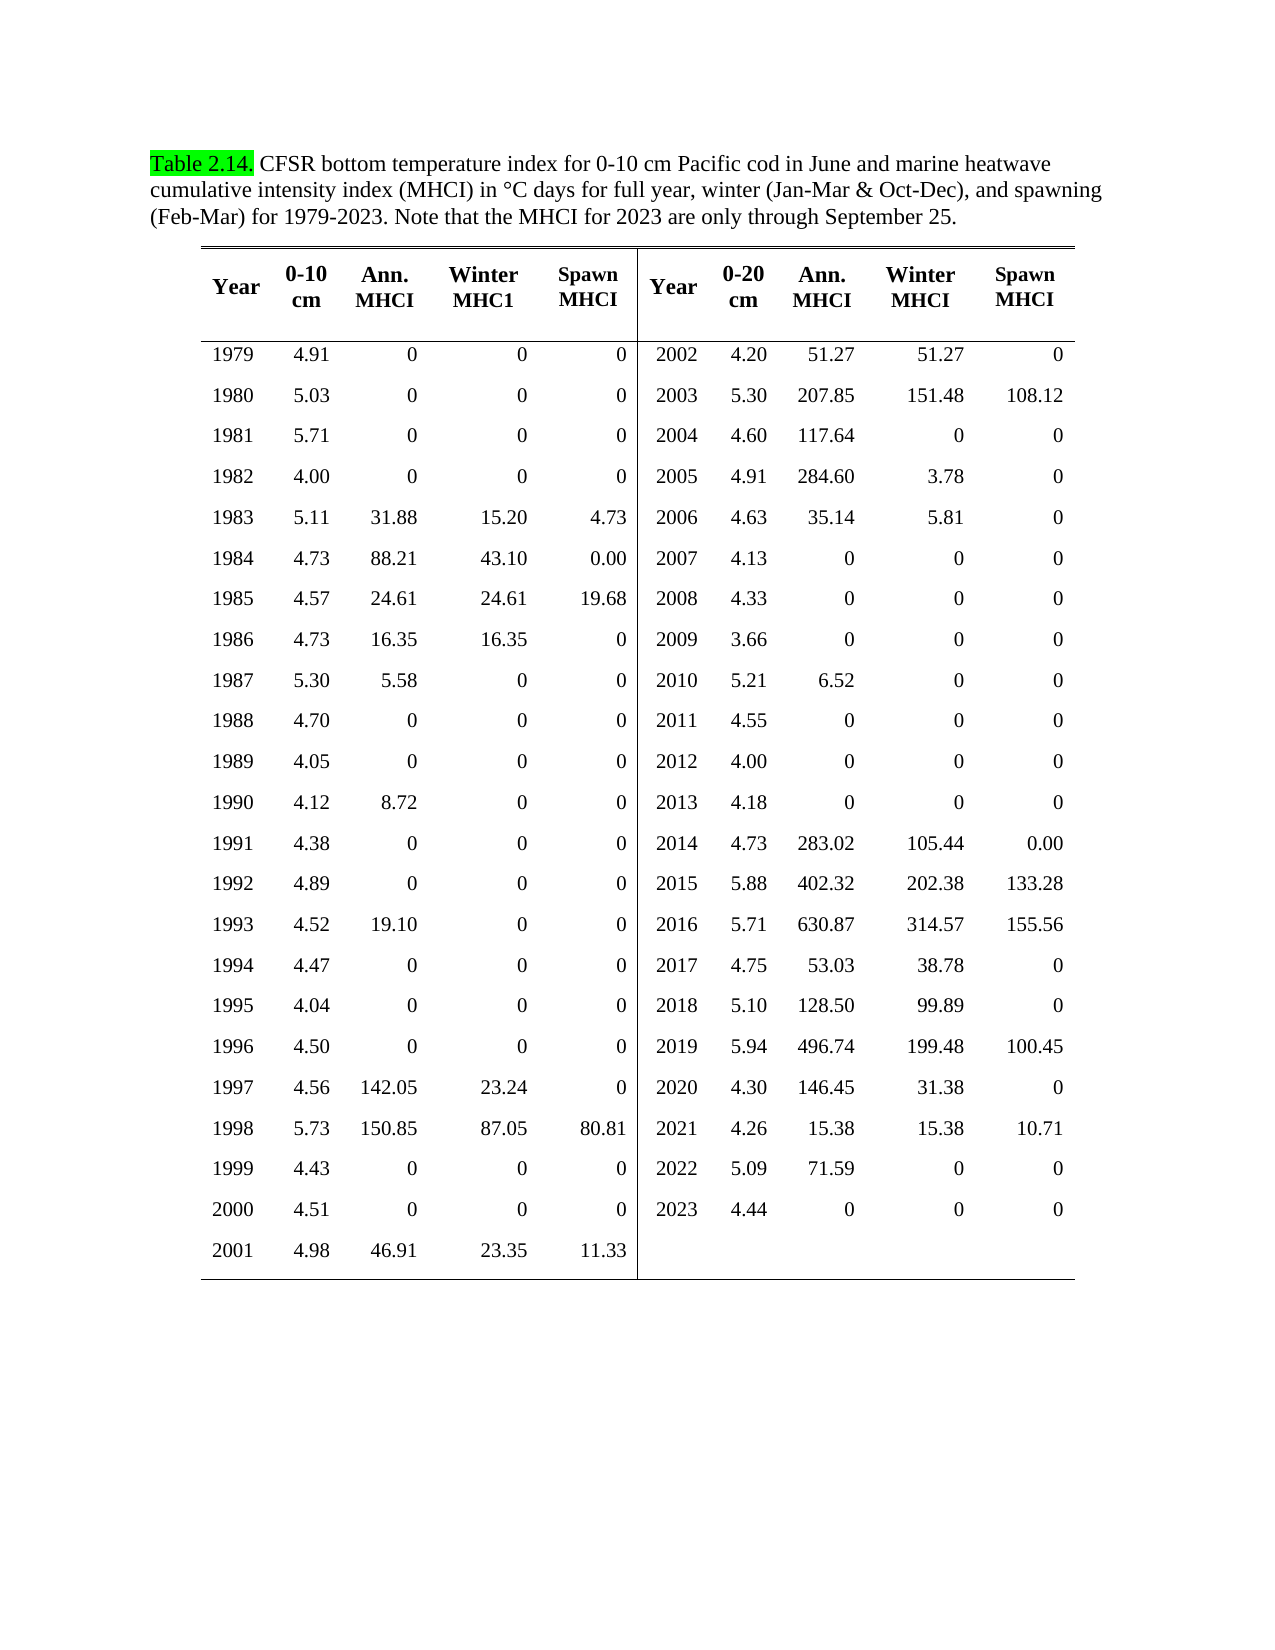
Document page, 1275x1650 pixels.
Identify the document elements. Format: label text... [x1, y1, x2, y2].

table_cell 496.74 [778, 1034, 866, 1075]
table_cell 24.61 [341, 586, 428, 627]
table_cell 5.58 [341, 668, 428, 708]
table_cell 99.89 [866, 994, 975, 1034]
table_cell 5.81 [866, 505, 975, 545]
table_cell 4.57 [271, 586, 341, 627]
table_cell 2002 [638, 342, 709, 382]
table_cell 0 [975, 668, 1074, 708]
table_cell 16.35 [428, 627, 538, 668]
table_cell 0 [866, 790, 975, 831]
table_cell 0 [428, 1034, 538, 1075]
table_cell 1995 [201, 994, 271, 1034]
table_cell 38.78 [866, 953, 975, 993]
table_cell 0 [428, 342, 538, 382]
table_cell 2016 [638, 912, 709, 953]
table_cell 4.13 [709, 545, 778, 586]
table_cell 2010 [638, 668, 709, 708]
table_cell 1996 [201, 1034, 271, 1075]
table_cell 0 [538, 994, 637, 1034]
table_cell 4.75 [709, 953, 778, 993]
table_cell 0 [341, 708, 428, 749]
table_cell 0 [538, 953, 637, 993]
table_cell 43.10 [428, 545, 538, 586]
table_cell 51.27 [866, 342, 975, 382]
table_cell 0 [975, 505, 1074, 545]
table_header Year [638, 249, 709, 341]
table_cell 402.32 [778, 871, 866, 912]
table_cell 100.45 [975, 1034, 1074, 1075]
table_cell 1988 [201, 708, 271, 749]
table_cell 0 [778, 749, 866, 790]
table_cell 133.28 [975, 871, 1074, 912]
table_cell 4.91 [271, 342, 341, 382]
table_cell 1983 [201, 505, 271, 545]
table_cell 0 [428, 831, 538, 871]
table_cell 0 [538, 464, 637, 505]
table_cell 6.52 [778, 668, 866, 708]
table_cell 0 [975, 953, 1074, 993]
table_cell 0 [866, 627, 975, 668]
table_cell 0 [341, 749, 428, 790]
table_cell 2014 [638, 831, 709, 871]
table_cell 2012 [638, 749, 709, 790]
table_cell 24.61 [428, 586, 538, 627]
table_cell 2005 [638, 464, 709, 505]
table_cell 0 [866, 749, 975, 790]
table_cell 0 [428, 790, 538, 831]
table_cell 0 [428, 953, 538, 993]
table_cell 4.73 [271, 545, 341, 586]
table_cell 4.73 [538, 505, 637, 545]
table_cell 0 [538, 749, 637, 790]
table_header Ann. MHCI [778, 249, 866, 341]
table_cell 0 [975, 464, 1074, 505]
table_cell 2009 [638, 627, 709, 668]
table_cell 0 [975, 994, 1074, 1034]
table_cell 0 [538, 708, 637, 749]
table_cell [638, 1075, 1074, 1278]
table_cell 0 [341, 1034, 428, 1075]
table_cell 0 [428, 668, 538, 708]
table_cell 199.48 [866, 1034, 975, 1075]
table_cell 4.52 [271, 912, 341, 953]
table_cell 0 [866, 423, 975, 464]
table_cell 2015 [638, 871, 709, 912]
table_cell 0 [428, 994, 538, 1034]
table_cell 4.00 [709, 749, 778, 790]
table_cell 151.48 [866, 383, 975, 423]
table_cell 0 [538, 790, 637, 831]
table_cell 5.71 [709, 912, 778, 953]
table_cell 2013 [638, 790, 709, 831]
table_cell 0 [341, 423, 428, 464]
table_cell 2011 [638, 708, 709, 749]
table_cell 0 [866, 668, 975, 708]
table_cell 4.63 [709, 505, 778, 545]
table_cell 0 [428, 749, 538, 790]
table_cell 5.71 [271, 423, 341, 464]
table_cell 108.12 [975, 383, 1074, 423]
table_cell 0 [778, 790, 866, 831]
table_cell 1990 [201, 790, 271, 831]
table_cell 0 [428, 871, 538, 912]
table_cell 1992 [201, 871, 271, 912]
table_cell 155.56 [975, 912, 1074, 953]
table_cell 0.00 [975, 831, 1074, 871]
table_header Year [201, 249, 271, 341]
table_cell 1989 [201, 749, 271, 790]
table_cell 0 [538, 383, 637, 423]
table_cell 19.10 [341, 912, 428, 953]
table_cell 35.14 [778, 505, 866, 545]
table_cell 0 [975, 545, 1074, 586]
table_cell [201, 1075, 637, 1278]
table_header Winter MHC1 [428, 249, 538, 341]
table_cell 5.21 [709, 668, 778, 708]
table_cell 5.88 [709, 871, 778, 912]
table_cell 0 [778, 545, 866, 586]
table_cell 2018 [638, 994, 709, 1034]
table_cell 5.30 [709, 383, 778, 423]
table_cell 0 [778, 708, 866, 749]
table_cell 4.04 [271, 994, 341, 1034]
table_cell 0 [975, 749, 1074, 790]
table_cell 314.57 [866, 912, 975, 953]
table_cell 4.12 [271, 790, 341, 831]
table_cell 0 [866, 708, 975, 749]
table_header Winter MHCI [866, 249, 975, 341]
table_cell 0 [341, 994, 428, 1034]
table_cell 0 [428, 383, 538, 423]
table_cell 4.73 [709, 831, 778, 871]
table_cell 1994 [201, 953, 271, 993]
table_cell 0 [341, 342, 428, 382]
table_cell 0 [428, 423, 538, 464]
table_cell 0 [538, 912, 637, 953]
table_cell 1985 [201, 586, 271, 627]
table_cell 2017 [638, 953, 709, 993]
table_cell 4.50 [271, 1034, 341, 1075]
table_cell 0 [428, 912, 538, 953]
table_cell 5.94 [709, 1034, 778, 1075]
table_cell 0 [538, 668, 637, 708]
table_cell 4.89 [271, 871, 341, 912]
table_cell 1984 [201, 545, 271, 586]
table_cell 1986 [201, 627, 271, 668]
table_cell 284.60 [778, 464, 866, 505]
table_cell 5.03 [271, 383, 341, 423]
table_cell 2003 [638, 383, 709, 423]
table_cell 0 [538, 871, 637, 912]
table_cell 8.72 [341, 790, 428, 831]
table_cell 3.66 [709, 627, 778, 668]
table_cell 4.47 [271, 953, 341, 993]
table_cell 0 [341, 383, 428, 423]
table_cell 2007 [638, 545, 709, 586]
table_cell 4.05 [271, 749, 341, 790]
table_cell 0 [975, 423, 1074, 464]
table_cell 2006 [638, 505, 709, 545]
table_cell 0 [341, 831, 428, 871]
table_cell 2019 [638, 1034, 709, 1075]
table_cell 0 [778, 627, 866, 668]
table_cell 15.20 [428, 505, 538, 545]
table_cell 1982 [201, 464, 271, 505]
table_cell 117.64 [778, 423, 866, 464]
table_cell 0 [538, 342, 637, 382]
table_cell 128.50 [778, 994, 866, 1034]
table_cell 4.00 [271, 464, 341, 505]
table_cell 0 [975, 342, 1074, 382]
table_cell 202.38 [866, 871, 975, 912]
table_cell 207.85 [778, 383, 866, 423]
table_cell 31.88 [341, 505, 428, 545]
table_cell 4.91 [709, 464, 778, 505]
table_cell 630.87 [778, 912, 866, 953]
table_cell 2004 [638, 423, 709, 464]
table_cell 5.10 [709, 994, 778, 1034]
table_cell 2008 [638, 586, 709, 627]
table_header Ann. MHCI [341, 249, 428, 341]
table_cell 51.27 [778, 342, 866, 382]
table_cell 1997 [201, 1075, 271, 1116]
table_cell 4.18 [709, 790, 778, 831]
table_cell 0 [428, 464, 538, 505]
table_cell 16.35 [341, 627, 428, 668]
table_cell 53.03 [778, 953, 866, 993]
table_cell 105.44 [866, 831, 975, 871]
table_cell 3.78 [866, 464, 975, 505]
table_cell 1991 [201, 831, 271, 871]
table_cell 0 [538, 627, 637, 668]
table_cell 0 [975, 790, 1074, 831]
table_header 0-20 cm [709, 249, 778, 341]
table_cell 88.21 [341, 545, 428, 586]
table_cell 1979 [201, 342, 271, 382]
table_header Spawn MHCI [538, 249, 637, 341]
table_cell 1987 [201, 668, 271, 708]
table_header 0-10 cm [271, 249, 341, 341]
table_cell 0 [778, 586, 866, 627]
table_cell 4.70 [271, 708, 341, 749]
table_cell 0.00 [538, 545, 637, 586]
table_cell 0 [538, 1034, 637, 1075]
table_cell 4.33 [709, 586, 778, 627]
table_cell 4.60 [709, 423, 778, 464]
table_cell 19.68 [538, 586, 637, 627]
table_cell 4.20 [709, 342, 778, 382]
table_cell 1993 [201, 912, 271, 953]
table_cell 4.73 [271, 627, 341, 668]
table_cell 0 [975, 627, 1074, 668]
table_cell 0 [428, 708, 538, 749]
table_cell 0 [538, 423, 637, 464]
table_cell 0 [341, 953, 428, 993]
subtitle Table 2.14. CFSR bottom temperature index for 0-10 cm Pacific cod in June and marine heatwave cumulative intensity index (MHCI) in °C days for full year, winter (Jan-Mar & Oct-Dec), and spawning (Feb-Mar) for 1979-2023. Note that the MHCI for 2023 are only through September 25. [150, 150, 1125, 229]
table_cell 0 [975, 708, 1074, 749]
table_cell 4.38 [271, 831, 341, 871]
table_cell 5.30 [271, 668, 341, 708]
table_cell 0 [341, 464, 428, 505]
table_cell 4.55 [709, 708, 778, 749]
table_cell 0 [538, 831, 637, 871]
table_cell 5.11 [271, 505, 341, 545]
table_cell 0 [866, 586, 975, 627]
table_cell 0 [975, 586, 1074, 627]
table_cell 1980 [201, 383, 271, 423]
table_cell 283.02 [778, 831, 866, 871]
table_header Spawn MHCI [975, 249, 1074, 341]
table_cell 1981 [201, 423, 271, 464]
table_cell 0 [341, 871, 428, 912]
table_cell 0 [866, 545, 975, 586]
